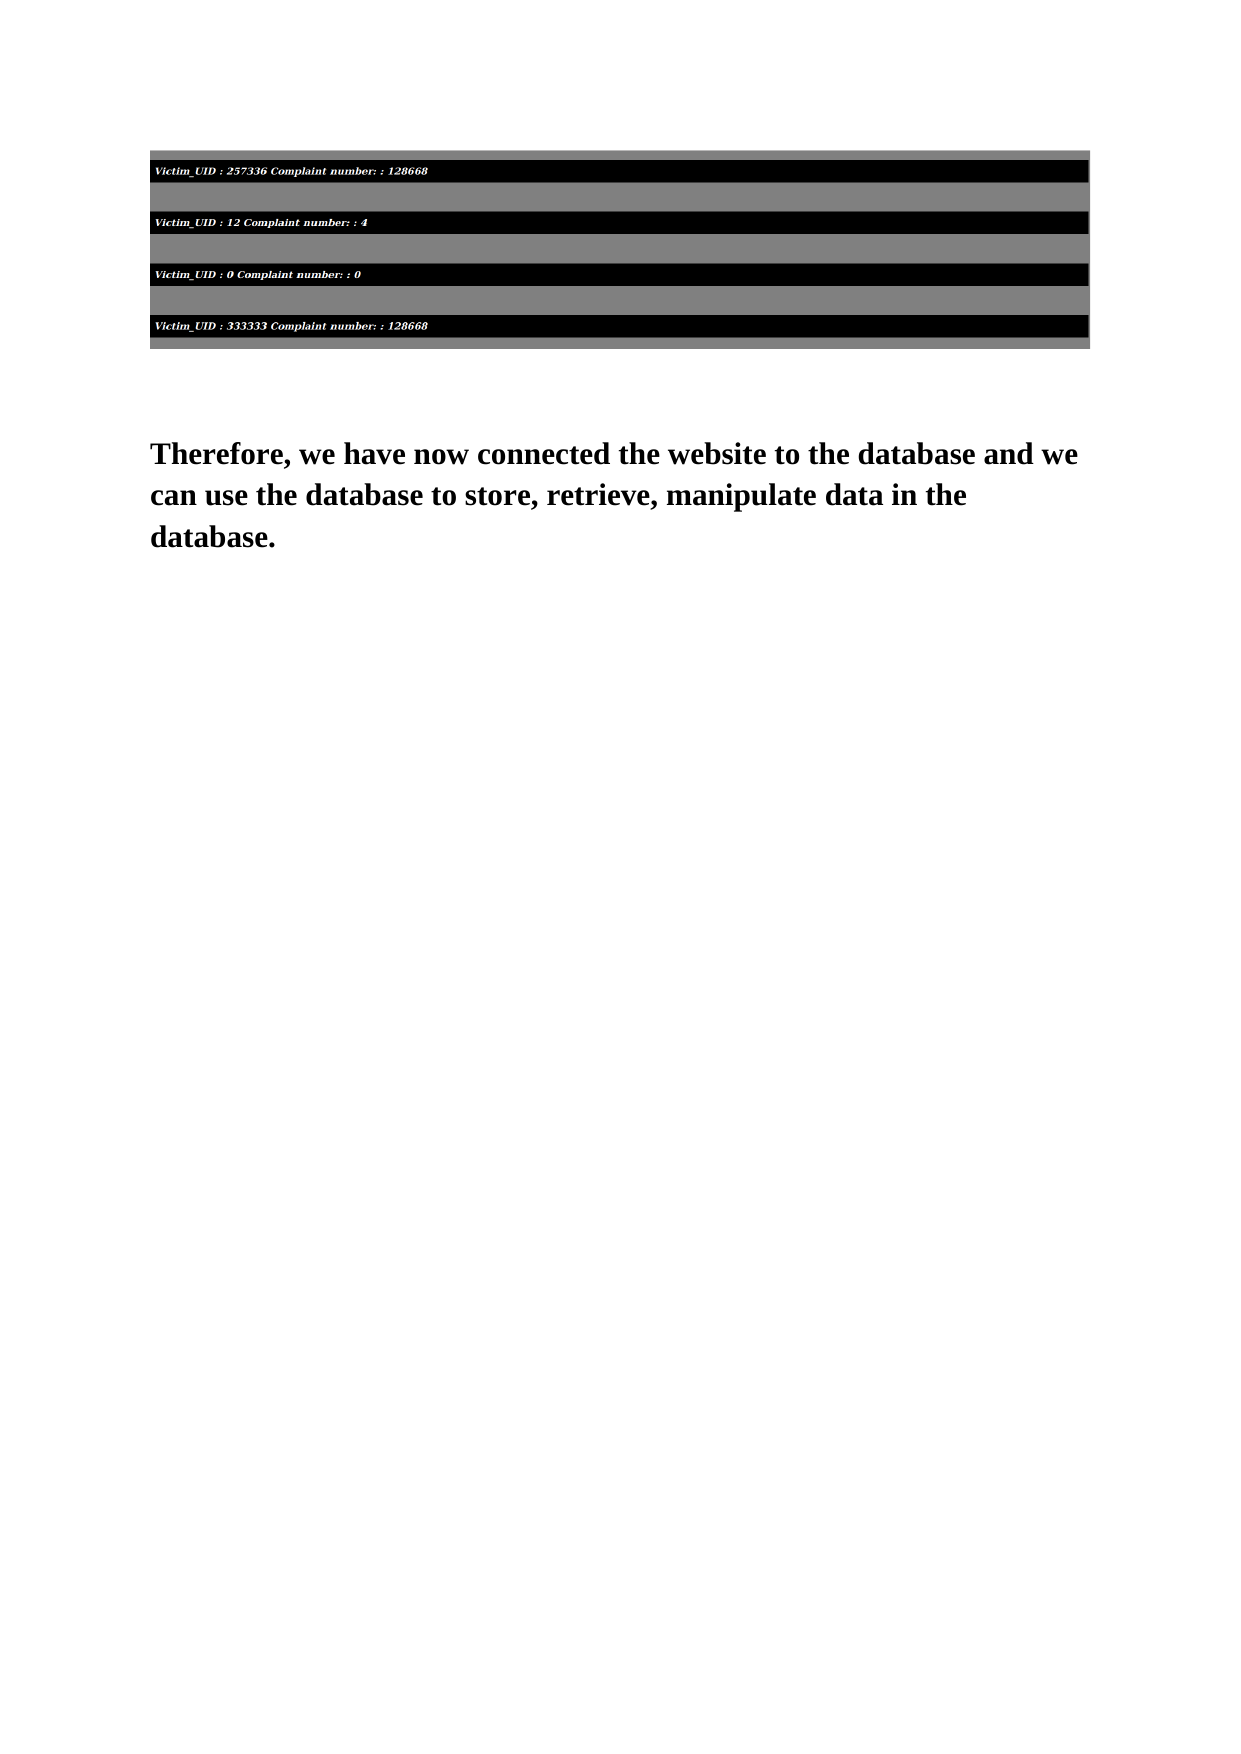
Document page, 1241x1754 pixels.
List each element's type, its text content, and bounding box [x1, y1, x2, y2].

text Therefore, we have now connected the website to the database and we can use the database to store, retrieve, manipulate data in the database. [150, 435, 1090, 554]
picture [150, 150, 1091, 349]
